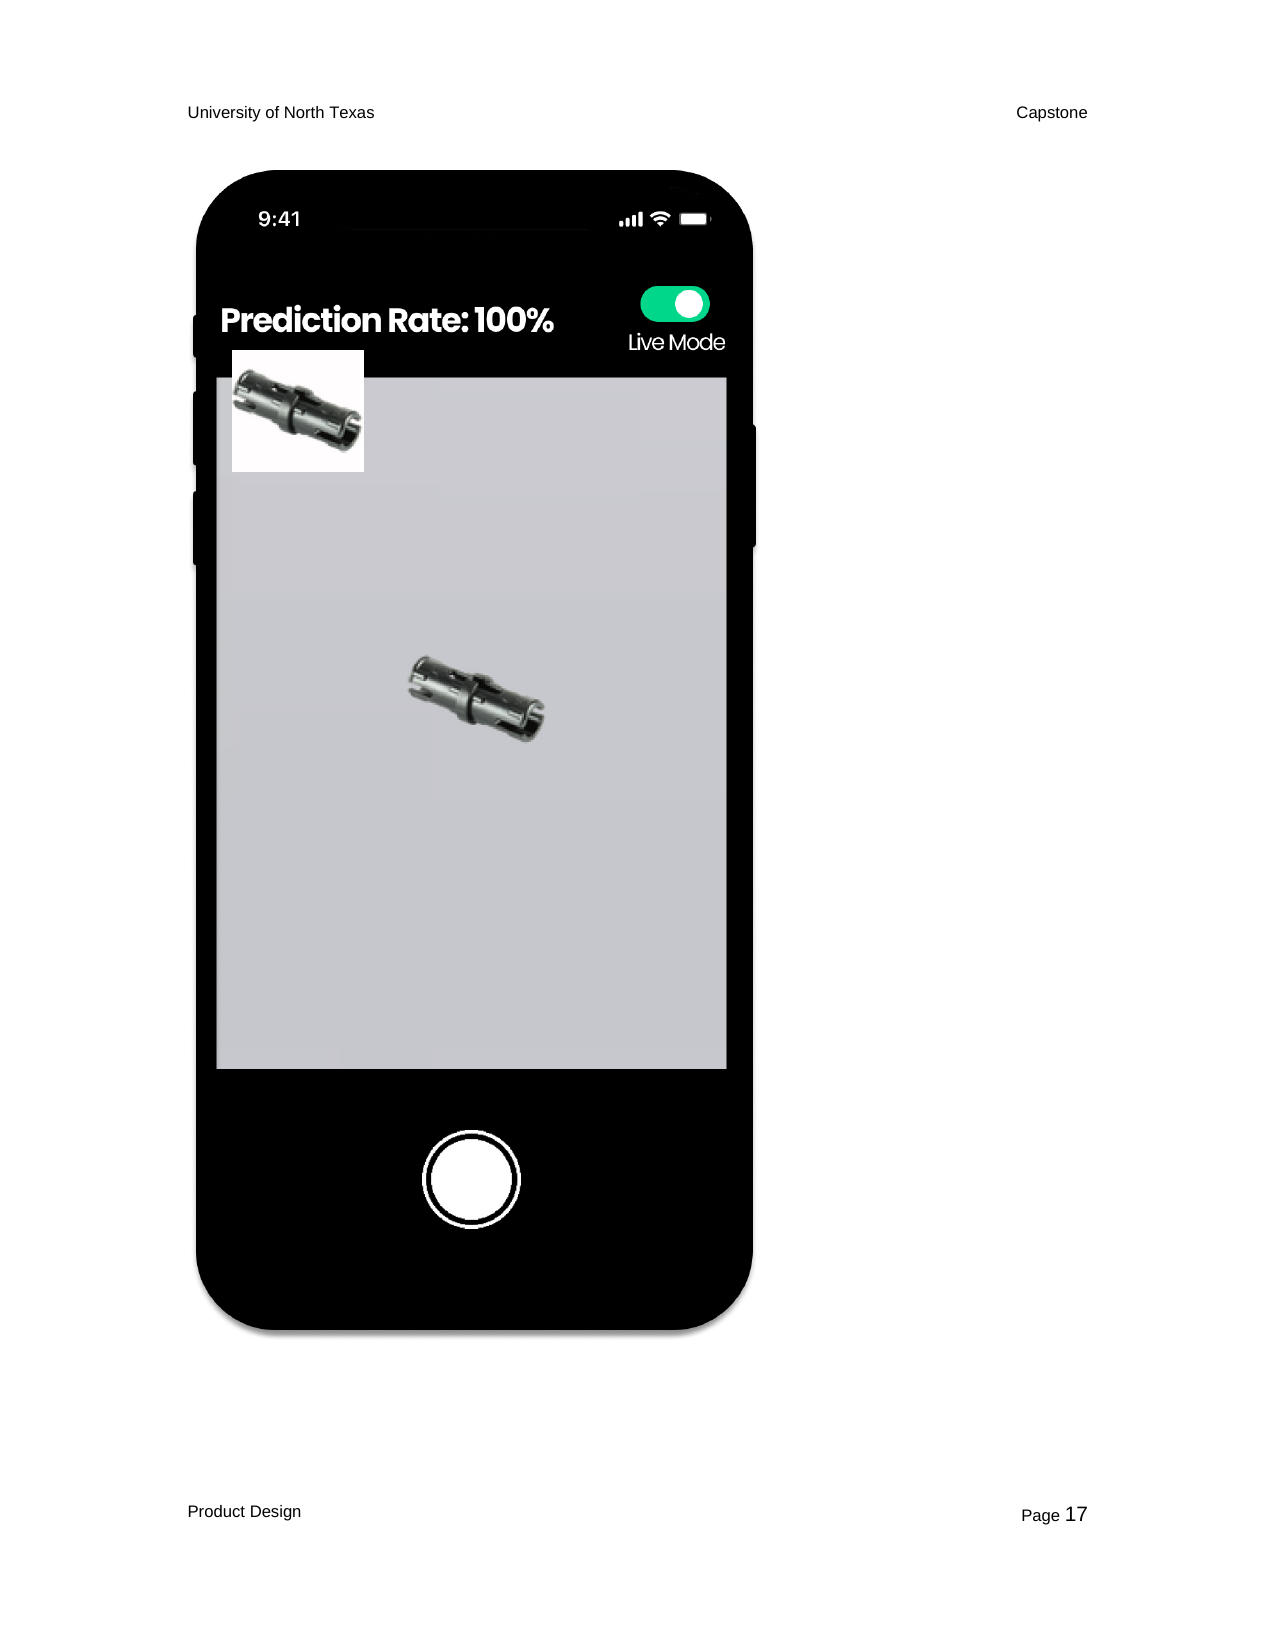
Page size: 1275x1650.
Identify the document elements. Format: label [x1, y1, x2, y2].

picture [187, 170, 761, 1341]
